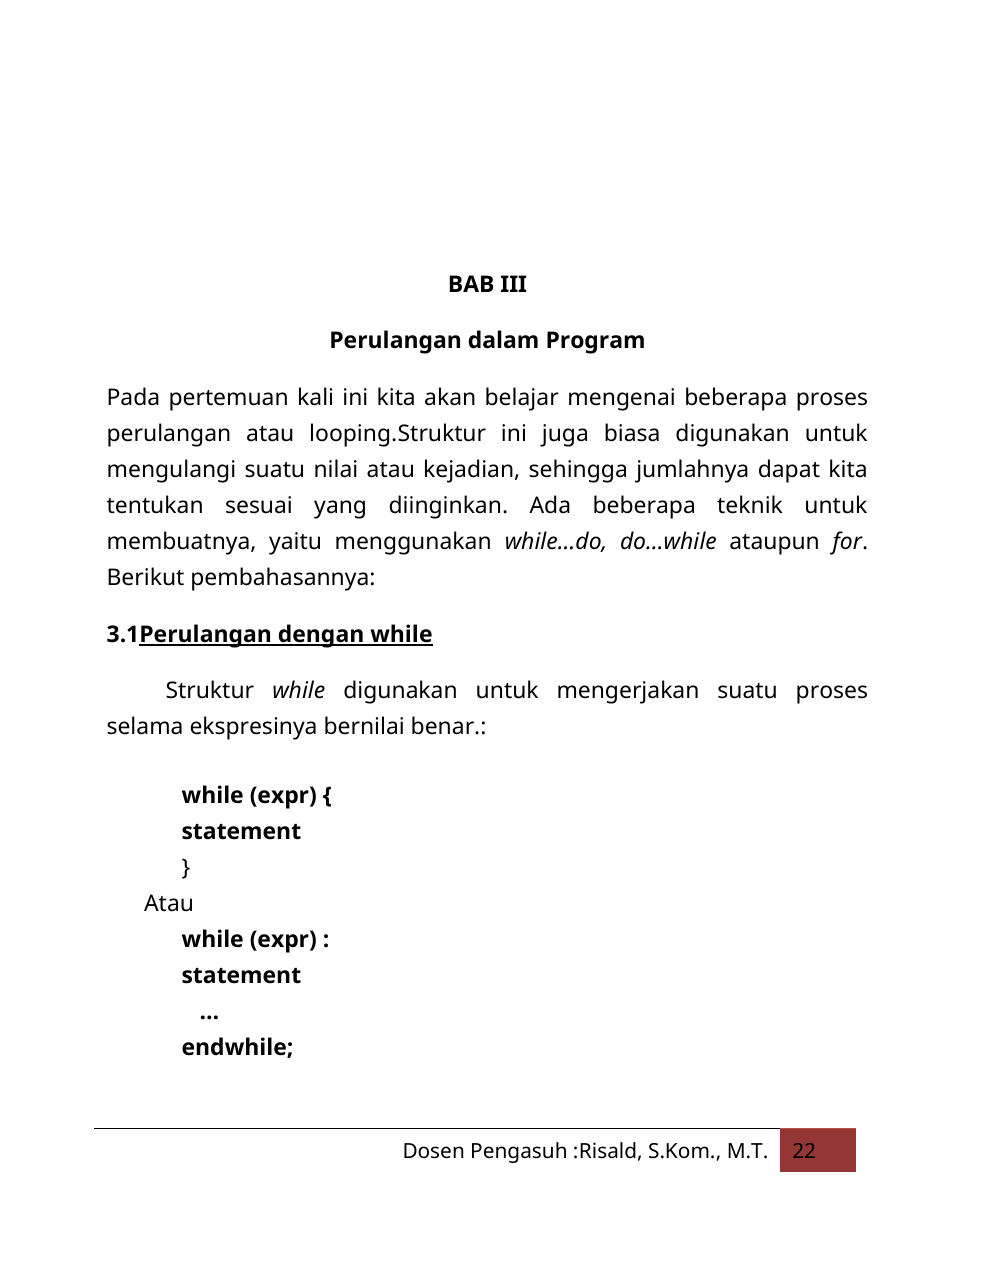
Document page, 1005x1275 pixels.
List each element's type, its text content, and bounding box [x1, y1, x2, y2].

list Struktur while digunakan untuk mengerjakan suatu proses selama ekspresinya bernilai benar.: [106, 674, 868, 742]
list … [144, 994, 868, 1026]
list endwhile; [144, 1031, 868, 1062]
text 3.1Perulangan dengan while [106, 618, 868, 649]
list Atau [144, 887, 868, 918]
list while (expr) { [144, 779, 868, 810]
list statement [144, 959, 868, 990]
list } [144, 851, 868, 882]
text Perulangan dalam Program [106, 324, 868, 356]
list statement [144, 815, 868, 846]
text BAB III [106, 268, 868, 299]
list Pada pertemuan kali ini kita akan belajar mengenai beberapa proses perulangan atau looping.Struktur ini juga biasa digunakan untuk mengulangi suatu nilai atau kejadian, sehingga jumlahnya dapat kita tentukan sesuai yang diinginkan. Ada beberapa teknik untuk membuatnya, yaitu menggunakan while…do, do…while ataupun for. Berikut pembahasannya: [106, 381, 868, 592]
list while (expr) : [144, 923, 868, 954]
